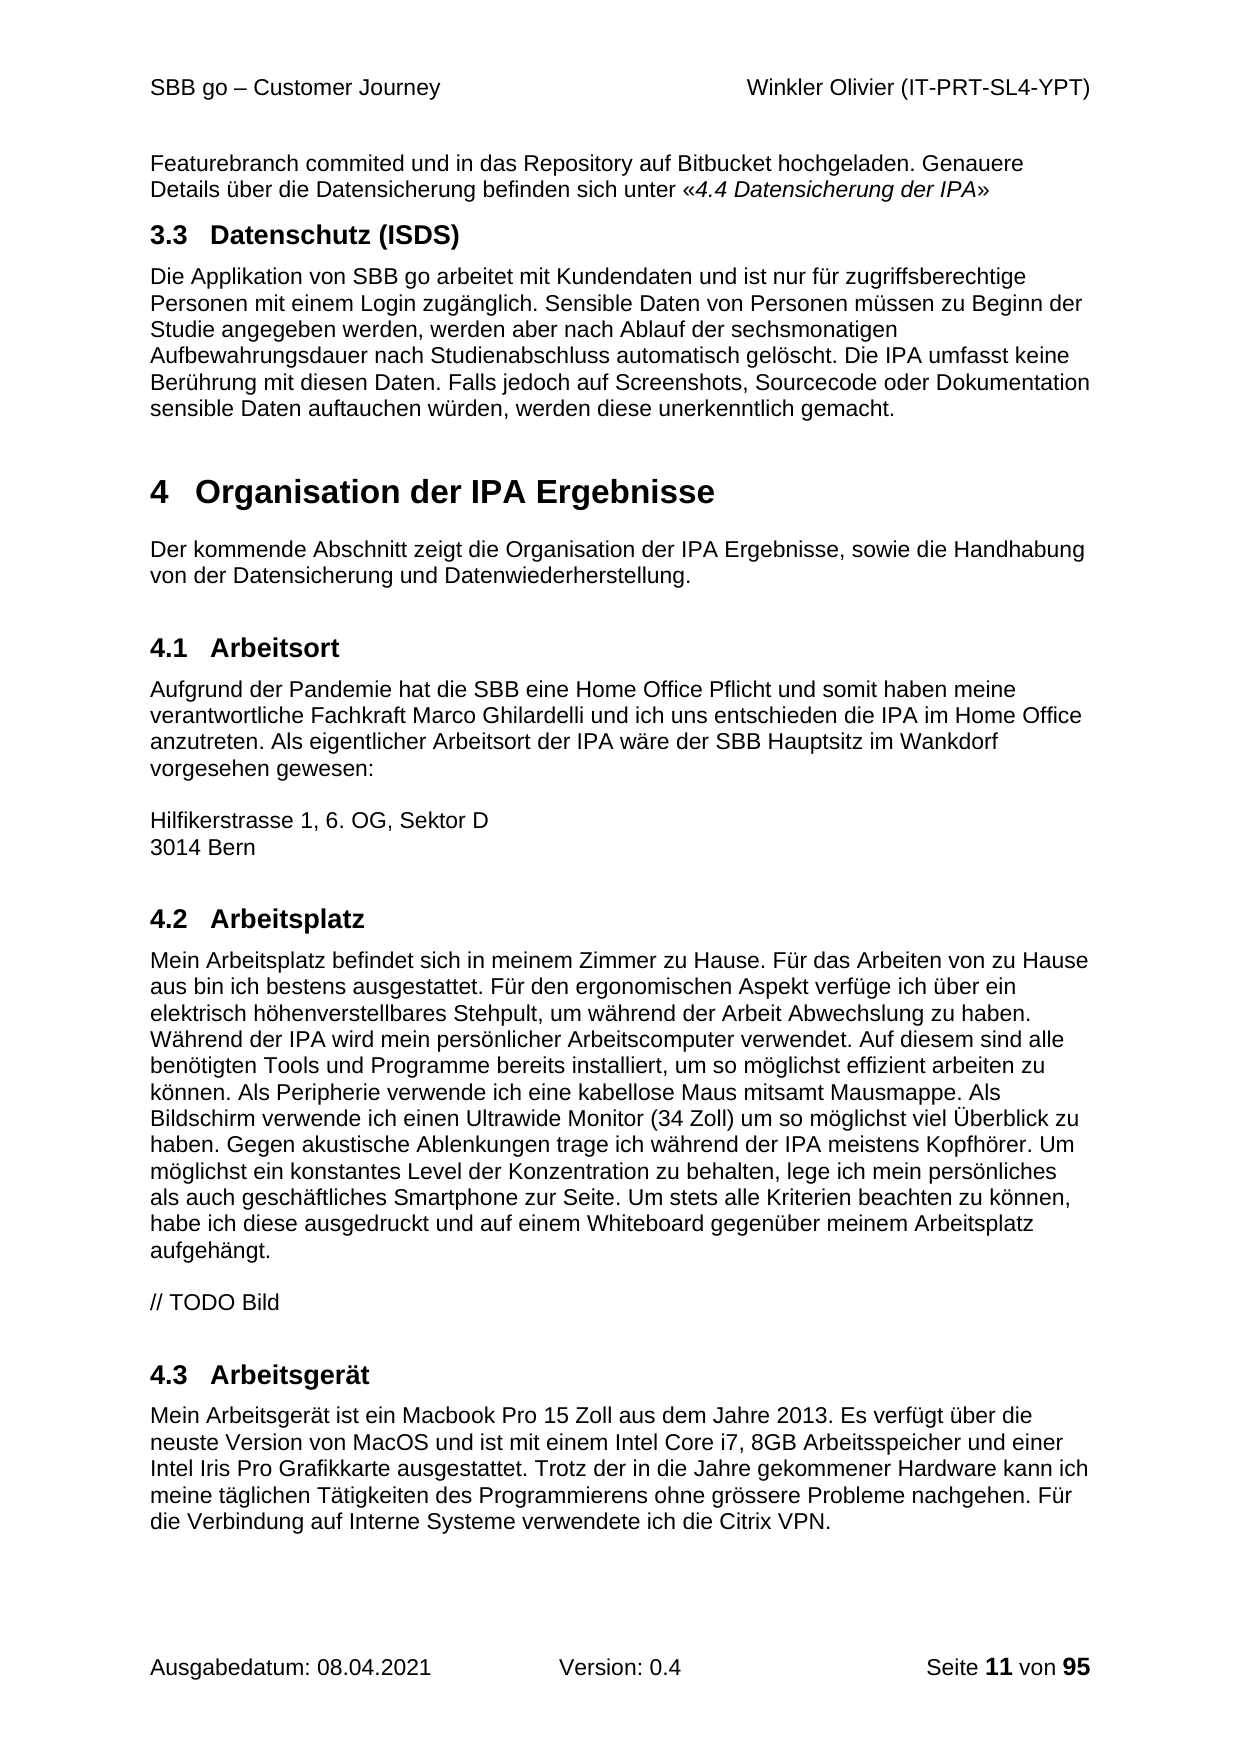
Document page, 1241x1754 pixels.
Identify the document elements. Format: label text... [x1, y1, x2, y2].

subtitle Arbeitsgerät [150, 1359, 1090, 1390]
text Aufgrund der Pandemie hat die SBB eine Home Office Pflicht und somit haben meine verantwortliche Fachkraft Marco Ghilardelli und ich uns entschieden die IPA im Home Office anzutreten. Als eigentlicher Arbeitsort der IPA wäre der SBB Hauptsitz im Wankdorf vorgesehen gewesen: [150, 676, 1090, 781]
subtitle Datenschutz (ISDS) [150, 219, 1090, 251]
text 3014 Bern [150, 834, 1090, 860]
text Die Applikation von SBB go arbeitet mit Kundendaten und ist nur für zugriffsberechtige Personen mit einem Login zugänglich. Sensible Daten von Personen müssen zu Beginn der Studie angegeben werden, werden aber nach Ablauf der sechsmonatigen Aufbewahrungsdauer nach Studienabschluss automatisch gelöscht. Die IPA umfasst keine Berührung mit diesen Daten. Falls jedoch auf Screenshots, Sourcecode oder Dokumentation sensible Daten auftauchen würden, werden diese unerkenntlich gemacht. [150, 263, 1090, 421]
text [150, 150, 1090, 203]
text Mein Arbeitsplatz befindet sich in meinem Zimmer zu Hause. Für das Arbeiten von zu Hause aus bin ich bestens ausgestattet. Für den ergonomischen Aspekt verfüge ich über ein elektrisch höhenverstellbares Stehpult, um während der Arbeit Abwechslung zu haben. Während der IPA wird mein persönlicher Arbeitscomputer verwendet. Auf diesem sind alle benötigten Tools und Programme bereits installiert, um so möglichst effizient arbeiten zu können. Als Peripherie verwende ich eine kabellose Maus mitsamt Mausmappe. Als Bildschirm verwende ich einen Ultrawide Monitor (34 Zoll) um so möglichst viel Überblick zu haben. Gegen akustische Ablenkungen trage ich während der IPA meistens Kopfhörer. Um möglichst ein konstantes Level der Konzentration zu behalten, lege ich mein persönliches als auch geschäftliches Smartphone zur Seite. Um stets alle Kriterien beachten zu können, habe ich diese ausgedruckt und auf einem Whiteboard gegenüber meinem Arbeitsplatz aufgehängt. [150, 947, 1090, 1263]
text Mein Arbeitsgerät ist ein Macbook Pro 15 Zoll aus dem Jahre 2013. Es verfügt über die neuste Version von MacOS und ist mit einem Intel Core i7, 8GB Arbeitsspeicher und einer Intel Iris Pro Grafikkarte ausgestattet. Trotz der in die Jahre gekommener Hardware kann ich meine täglichen Tätigkeiten des Programmierens ohne grössere Probleme nachgehen. Für die Verbindung auf Interne Systeme verwendete ich die Citrix VPN. [150, 1402, 1090, 1534]
text Der kommende Abschnitt zeigt die Organisation der IPA Ergebnisse, sowie die Handhabung von der Datensicherung und Datenwiederherstellung. [150, 536, 1090, 589]
subtitle Arbeitsort [150, 632, 1090, 663]
subtitle Arbeitsplatz [150, 903, 1090, 934]
subtitle Organisation der IPA Ergebnisse [150, 473, 1090, 511]
text // TODO Bild [150, 1289, 1090, 1316]
text Hilfikerstrasse 1, 6. OG, Sektor D [150, 807, 1090, 834]
